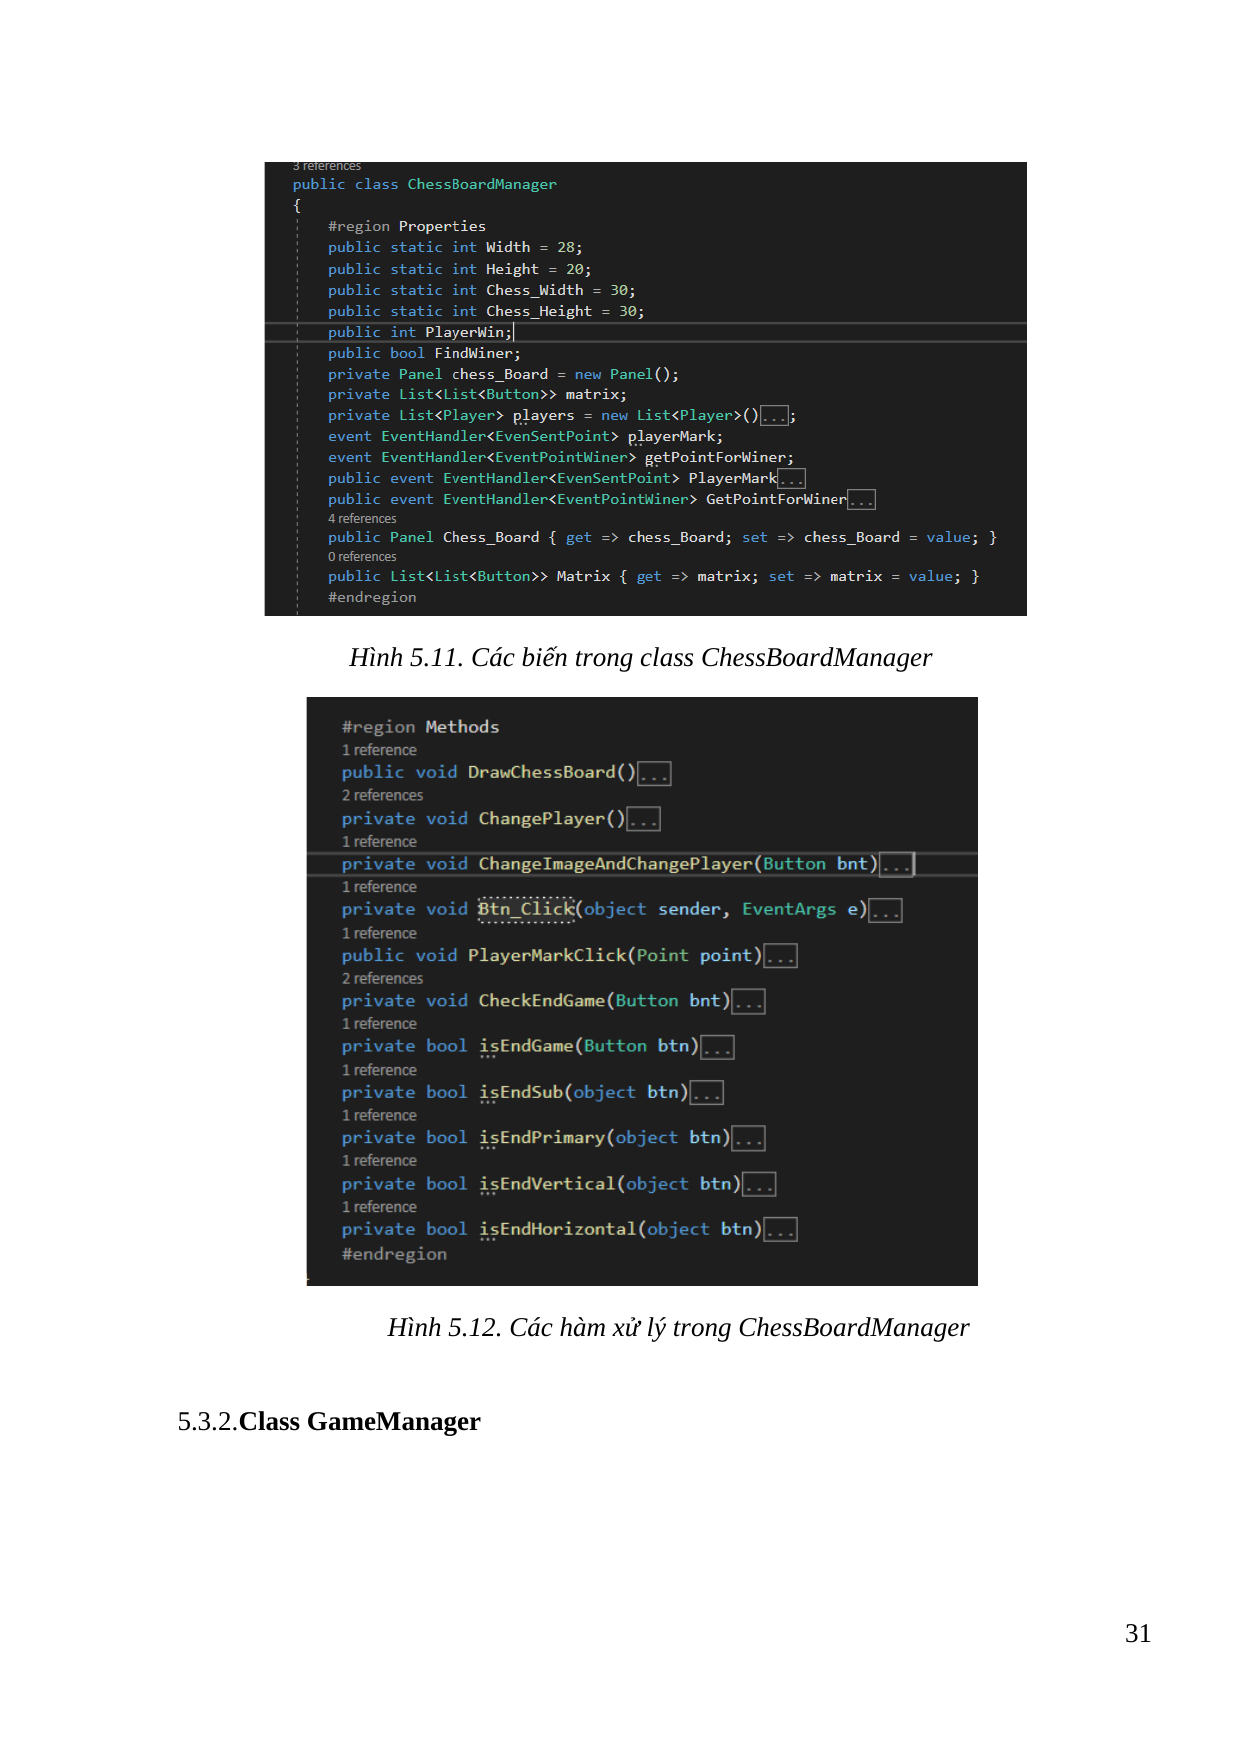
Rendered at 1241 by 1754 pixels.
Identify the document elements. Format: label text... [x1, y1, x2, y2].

text Hình 5.11. Các biến trong class ChessBoardManager [133, 641, 1152, 672]
picture [264, 162, 1027, 616]
text Hình 5.12. Các hàm xử lý trong ChessBoardManager [208, 1311, 1152, 1342]
list Class GameManager [177, 1405, 1152, 1436]
picture [306, 697, 978, 1286]
